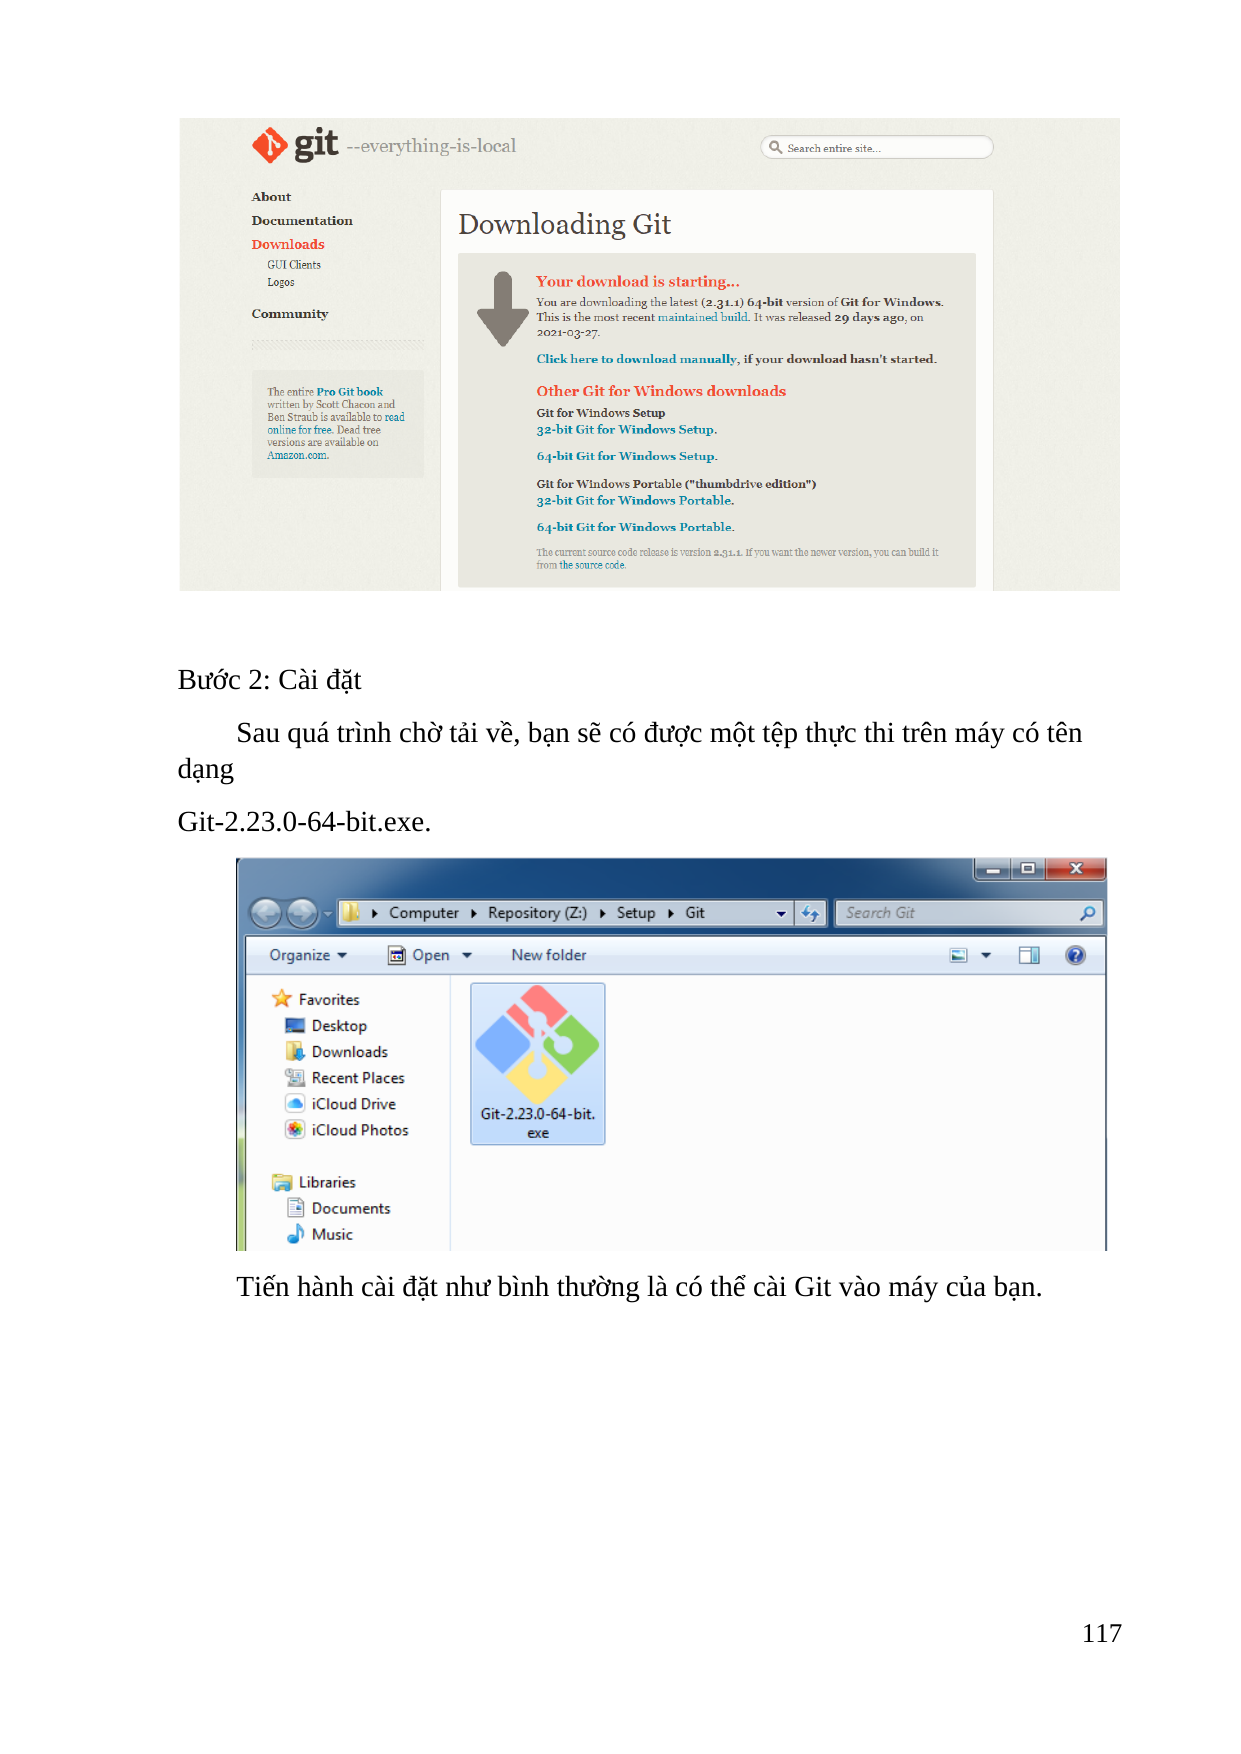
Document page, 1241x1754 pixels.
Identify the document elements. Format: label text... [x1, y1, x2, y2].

picture [179, 118, 1120, 591]
text Git-2.23.0-64-bit.exe. [177, 804, 1122, 837]
picture [236, 856, 1108, 1251]
text Sau quá trình chờ tải về, bạn sẽ có được một tệp thực thi trên máy có tên dạng [177, 715, 1122, 785]
text Tiến hành cài đặt như bình thường là có thể cài Git vào máy của bạn. [177, 1269, 1122, 1303]
text Bước 2: Cài đặt [177, 662, 1122, 696]
